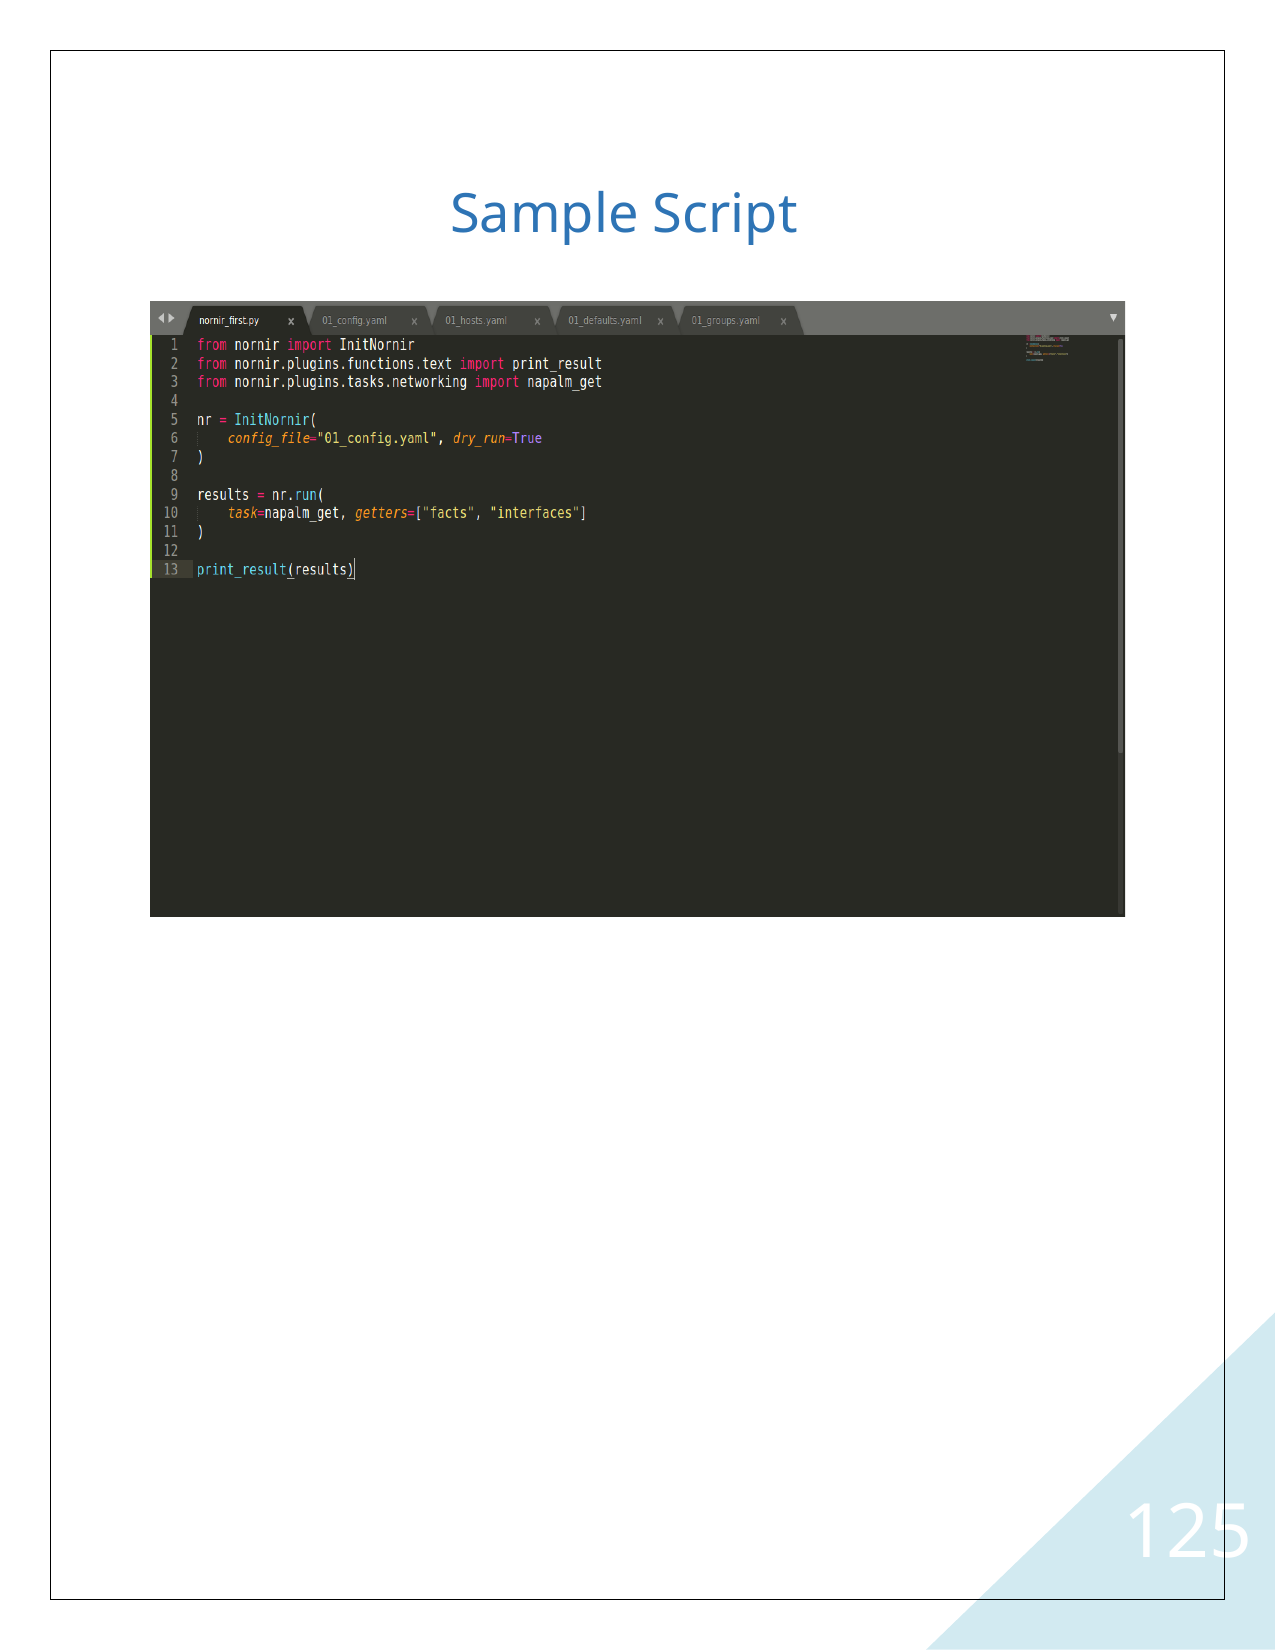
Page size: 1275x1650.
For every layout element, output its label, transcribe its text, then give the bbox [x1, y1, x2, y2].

picture [150, 301, 1125, 917]
subtitle Sample Script [450, 175, 1125, 249]
